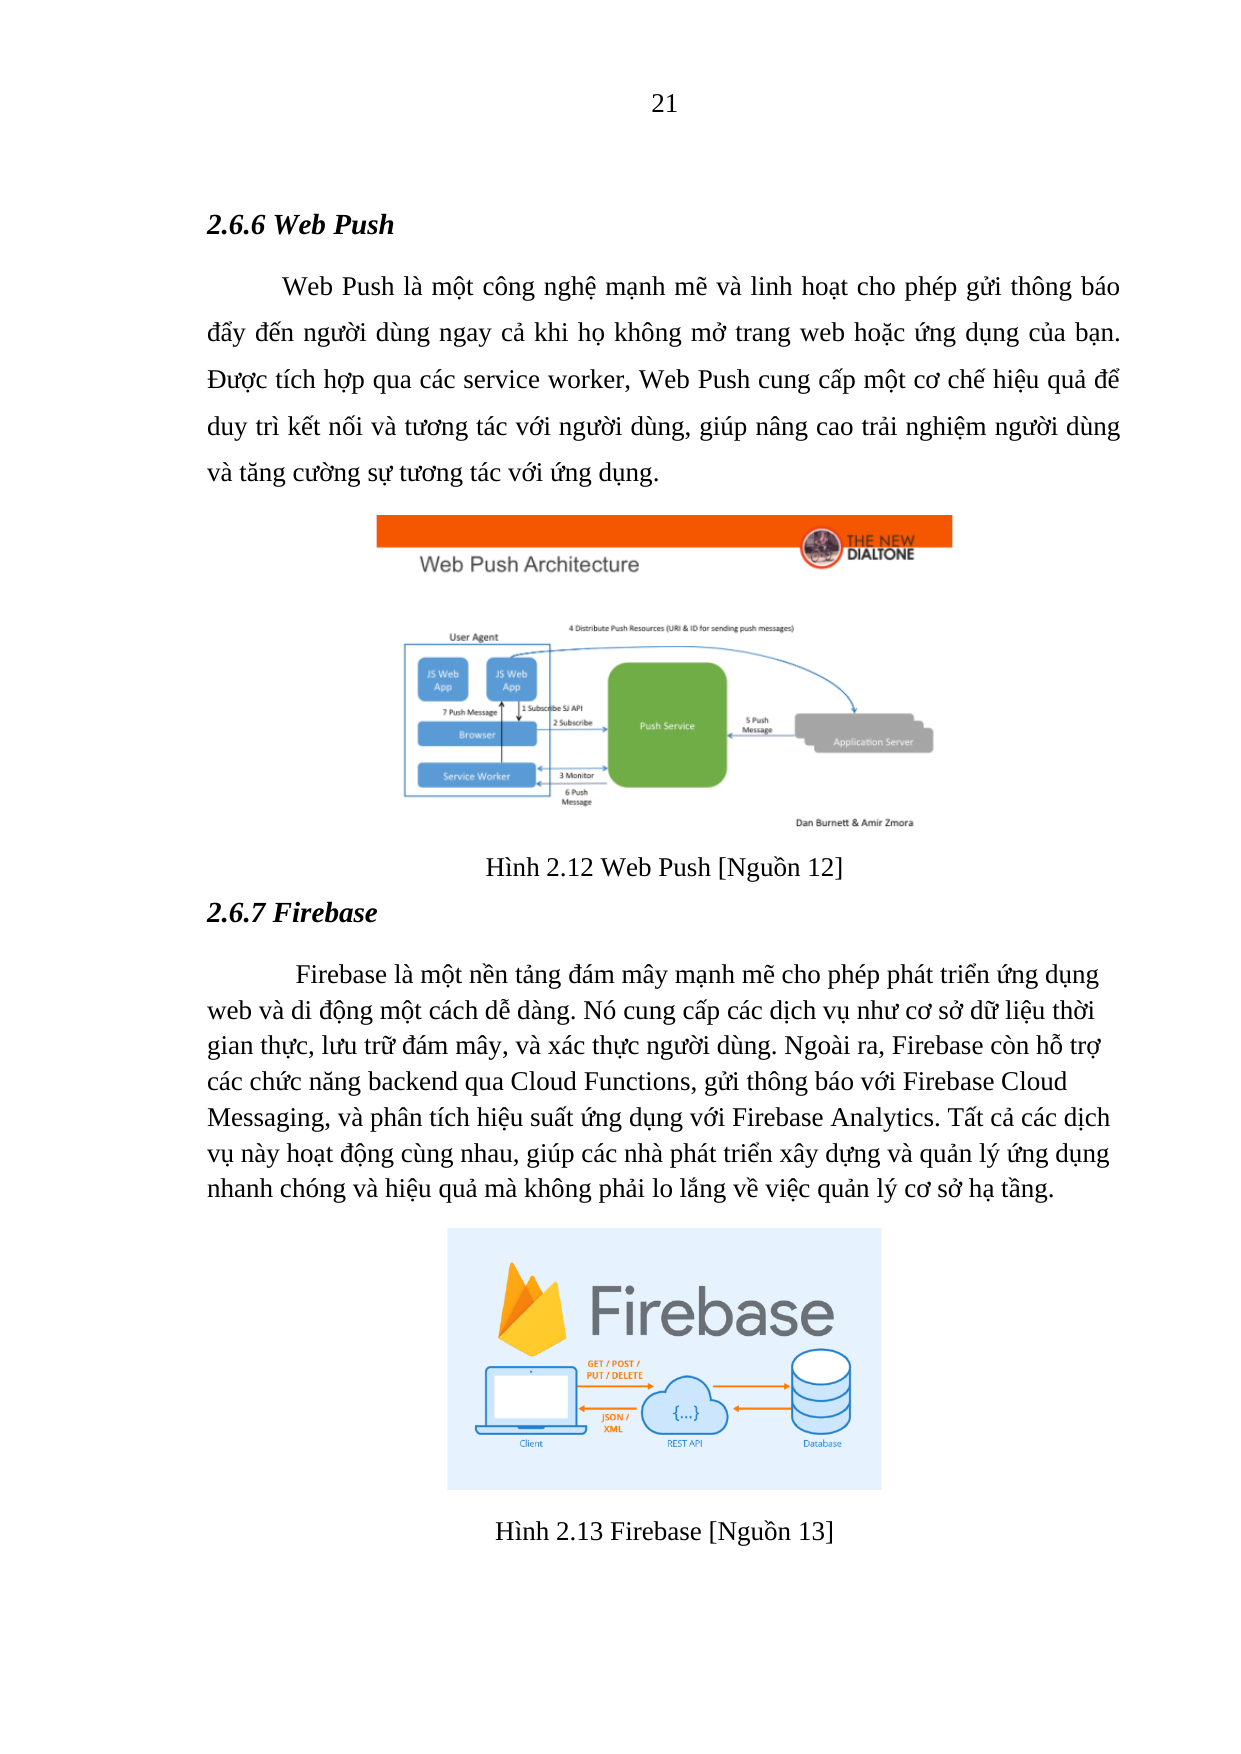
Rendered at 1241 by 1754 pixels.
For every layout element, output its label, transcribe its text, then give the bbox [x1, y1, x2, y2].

text Web Push là một công nghệ mạnh mẽ và linh hoạt cho phép gửi thông báo đẩy đến người dùng ngay cả khi họ không mở trang web hoặc ứng dụng của bạn. Được tích hợp qua các service worker, Web Push cung cấp một cơ chế hiệu quả để duy trì kết nối và tương tác với người dùng, giúp nâng cao trải nghiệm người dùng và tăng cường sự tương tác với ứng dụng. [207, 269, 1122, 487]
text Hình 2.13 Firebase [Nguồn 13] [207, 1515, 1122, 1546]
subtitle Firebase [207, 895, 1122, 929]
picture [447, 1228, 882, 1490]
subtitle Web Push [207, 207, 1122, 240]
text Firebase là một nền tảng đám mây mạnh mẽ cho phép phát triển ứng dụng web và di động một cách dễ dàng. Nó cung cấp các dịch vụ như cơ sở dữ liệu thời gian thực, lưu trữ đám mây, và xác thực người dùng. Ngoài ra, Firebase còn hỗ trợ các chức năng backend qua Cloud Functions, gửi thông báo với Firebase Cloud Messaging, và phân tích hiệu suất ứng dụng với Firebase Analytics. Tất cả các dịch vụ này hoạt động cùng nhau, giúp các nhà phát triển xây dựng và quản lý ứng dụng nhanh chóng và hiệu quả mà không phải lo lắng về việc quản lý cơ sở hạ tầng. [207, 958, 1122, 1203]
text Hình 2.12 Web Push [Nguồn 12] [207, 852, 1122, 883]
picture [376, 515, 953, 839]
